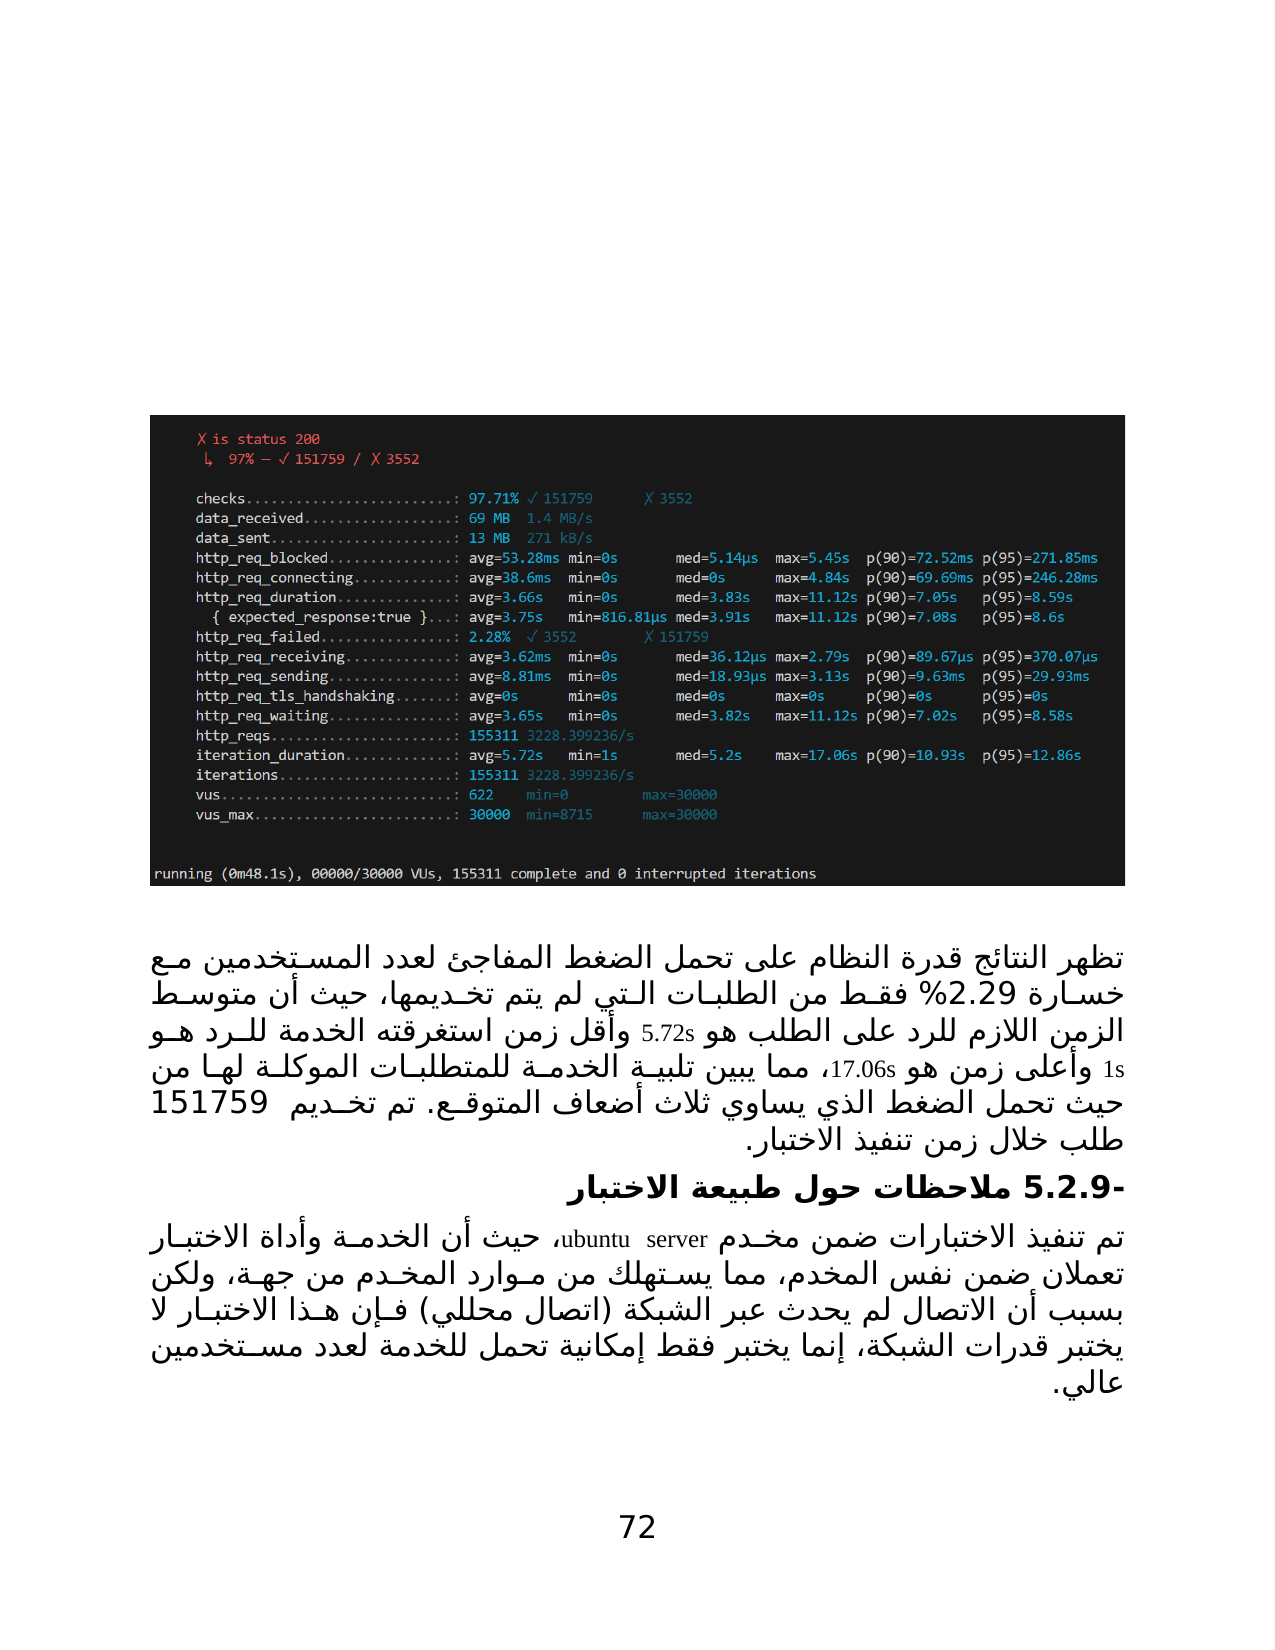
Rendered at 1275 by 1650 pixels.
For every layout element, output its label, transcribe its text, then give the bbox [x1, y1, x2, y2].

text تظهر النتائج قدرة النظام على تحمل الضغط المفاجئ لعدد المستخدمين مع خسارة 2.29% فقط من الطلبات التي لم يتم تخديمها، حيث أن متوسط الزمن اللازم للرد على الطلب هو 5.72s وأقل زمن استغرقته الخدمة للرد هو 1s وأعلى زمن هو 17.06s، مما يبين تلبية الخدمة للمتطلبات الموكلة لها من حيث تحمل الضغط الذي يساوي ثلاث أضعاف المتوقع. تم تخديم 151759 طلب خلال زمن تنفيذ الاختبار. [150, 939, 1125, 1157]
text تم تنفيذ الاختبارات ضمن مخدم ubuntu server، حيث أن الخدمة وأداة الاختبار تعملان ضمن نفس المخدم، مما يستهلك من موارد المخدم من جهة، ولكن بسبب أن الاتصال لم يحدث عبر الشبكة (اتصال محللي) فإن هذا الاختبار لا يختبر قدرات الشبكة، إنما يختبر فقط إمكانية تحمل للخدمة لعدد مستخدمين عالي. [150, 1219, 1125, 1400]
text -5.2.9 ملاحظات حول طبيعة الاختبار [150, 1170, 1125, 1206]
picture [150, 415, 1125, 886]
